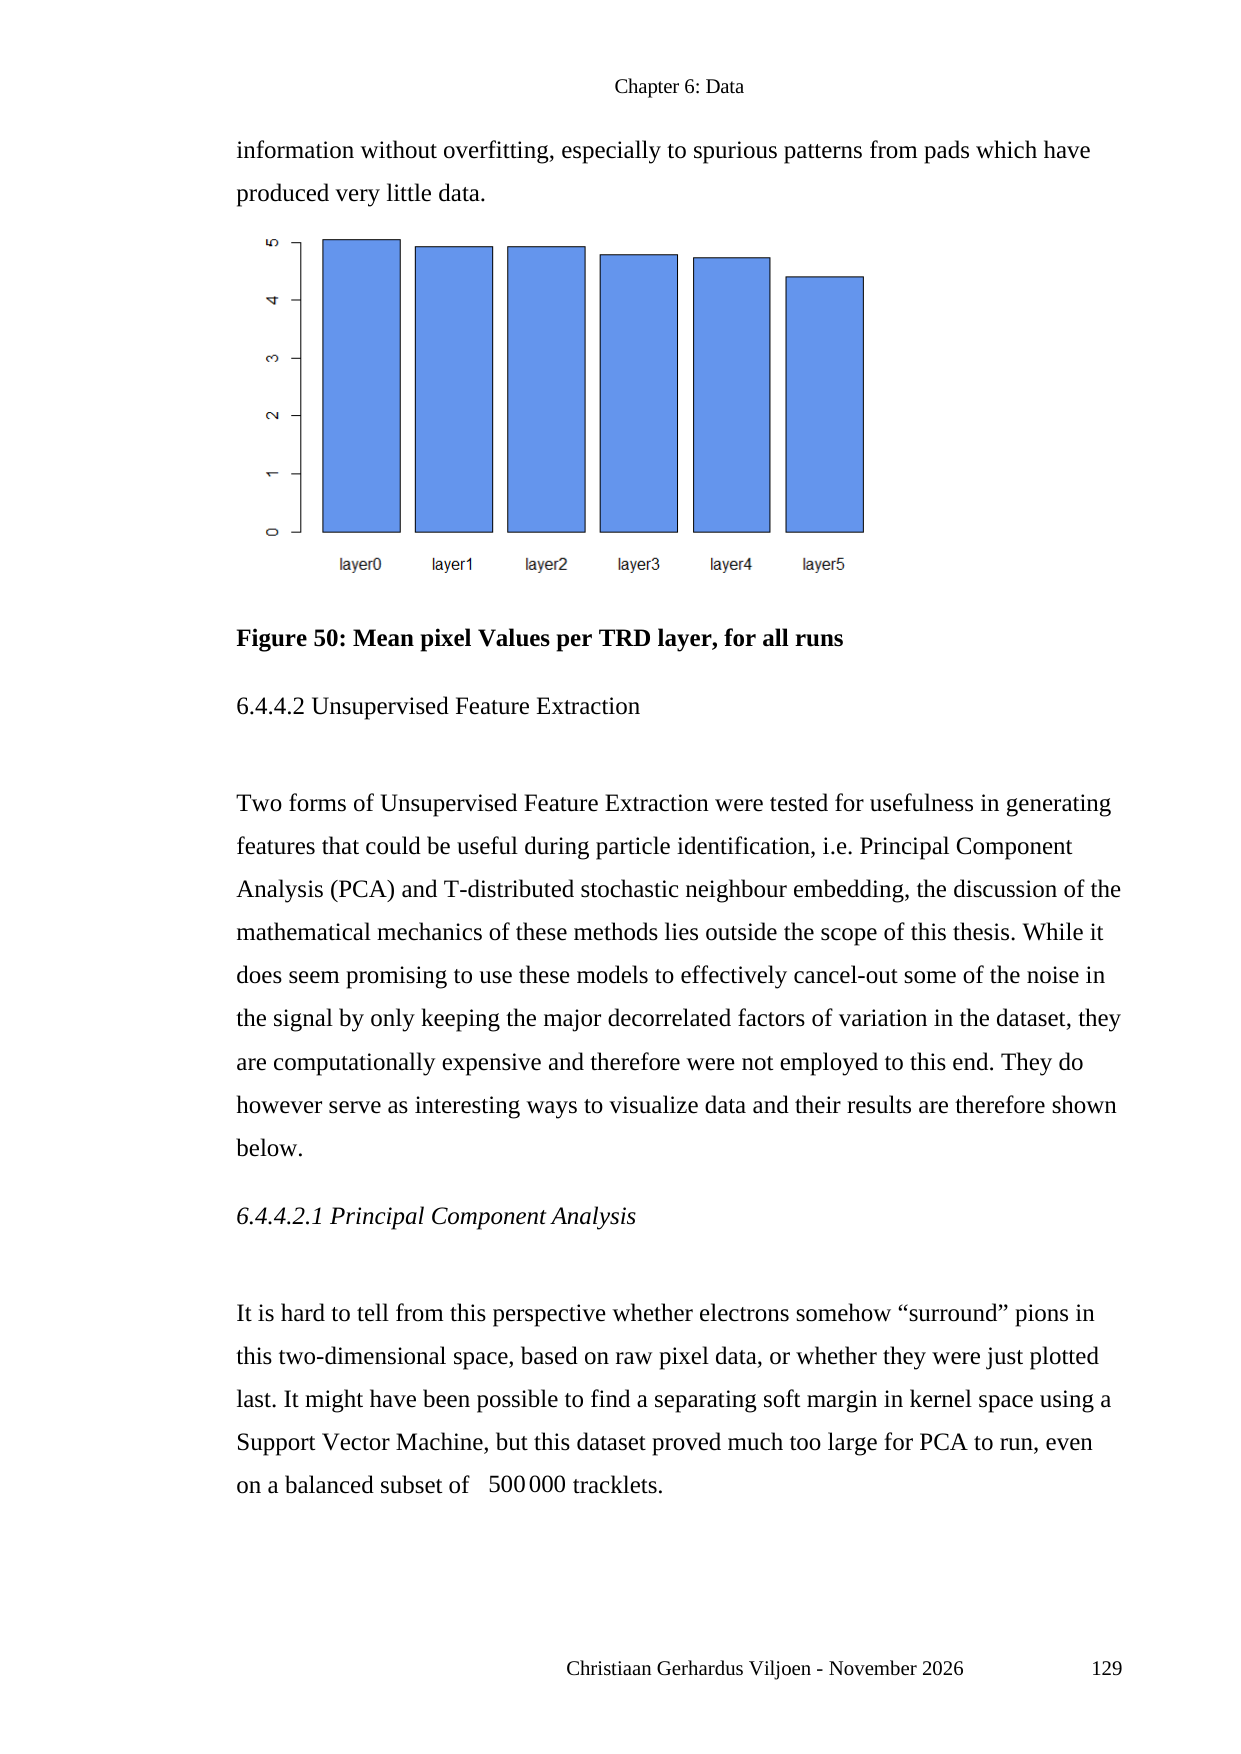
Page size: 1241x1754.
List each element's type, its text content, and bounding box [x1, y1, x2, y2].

text It is hard to tell from this perspective whether electrons somehow “surround” pions in this two-dimensional space, based on raw pixel data, or whether they were just plotted last. It might have been possible to find a separating soft margin in kernel space using a Support Vector Machine, but this dataset proved much too large for PCA to run, even on a balanced subset of tracklets. [236, 1298, 1122, 1499]
picture [236, 234, 890, 596]
subtitle Principal Component Analysis [236, 1201, 1122, 1230]
subtitle Unsupervised Feature Extraction [236, 691, 1122, 720]
text Two forms of Unsupervised Feature Extraction were tested for usefulness in generating features that could be useful during particle identification, i.e. Principal Component Analysis (PCA) and T-distributed stochastic neighbour embedding, the discussion of the mathematical mechanics of these methods lies outside the scope of this thesis. While it does seem promising to use these models to effectively cancel-out some of the noise in the signal by only keeping the major decorrelated factors of variation in the dataset, they are computationally expensive and therefore were not employed to this end. They do however serve as interesting ways to visualize data and their results are therefore shown below. [236, 788, 1122, 1162]
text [236, 135, 1122, 207]
